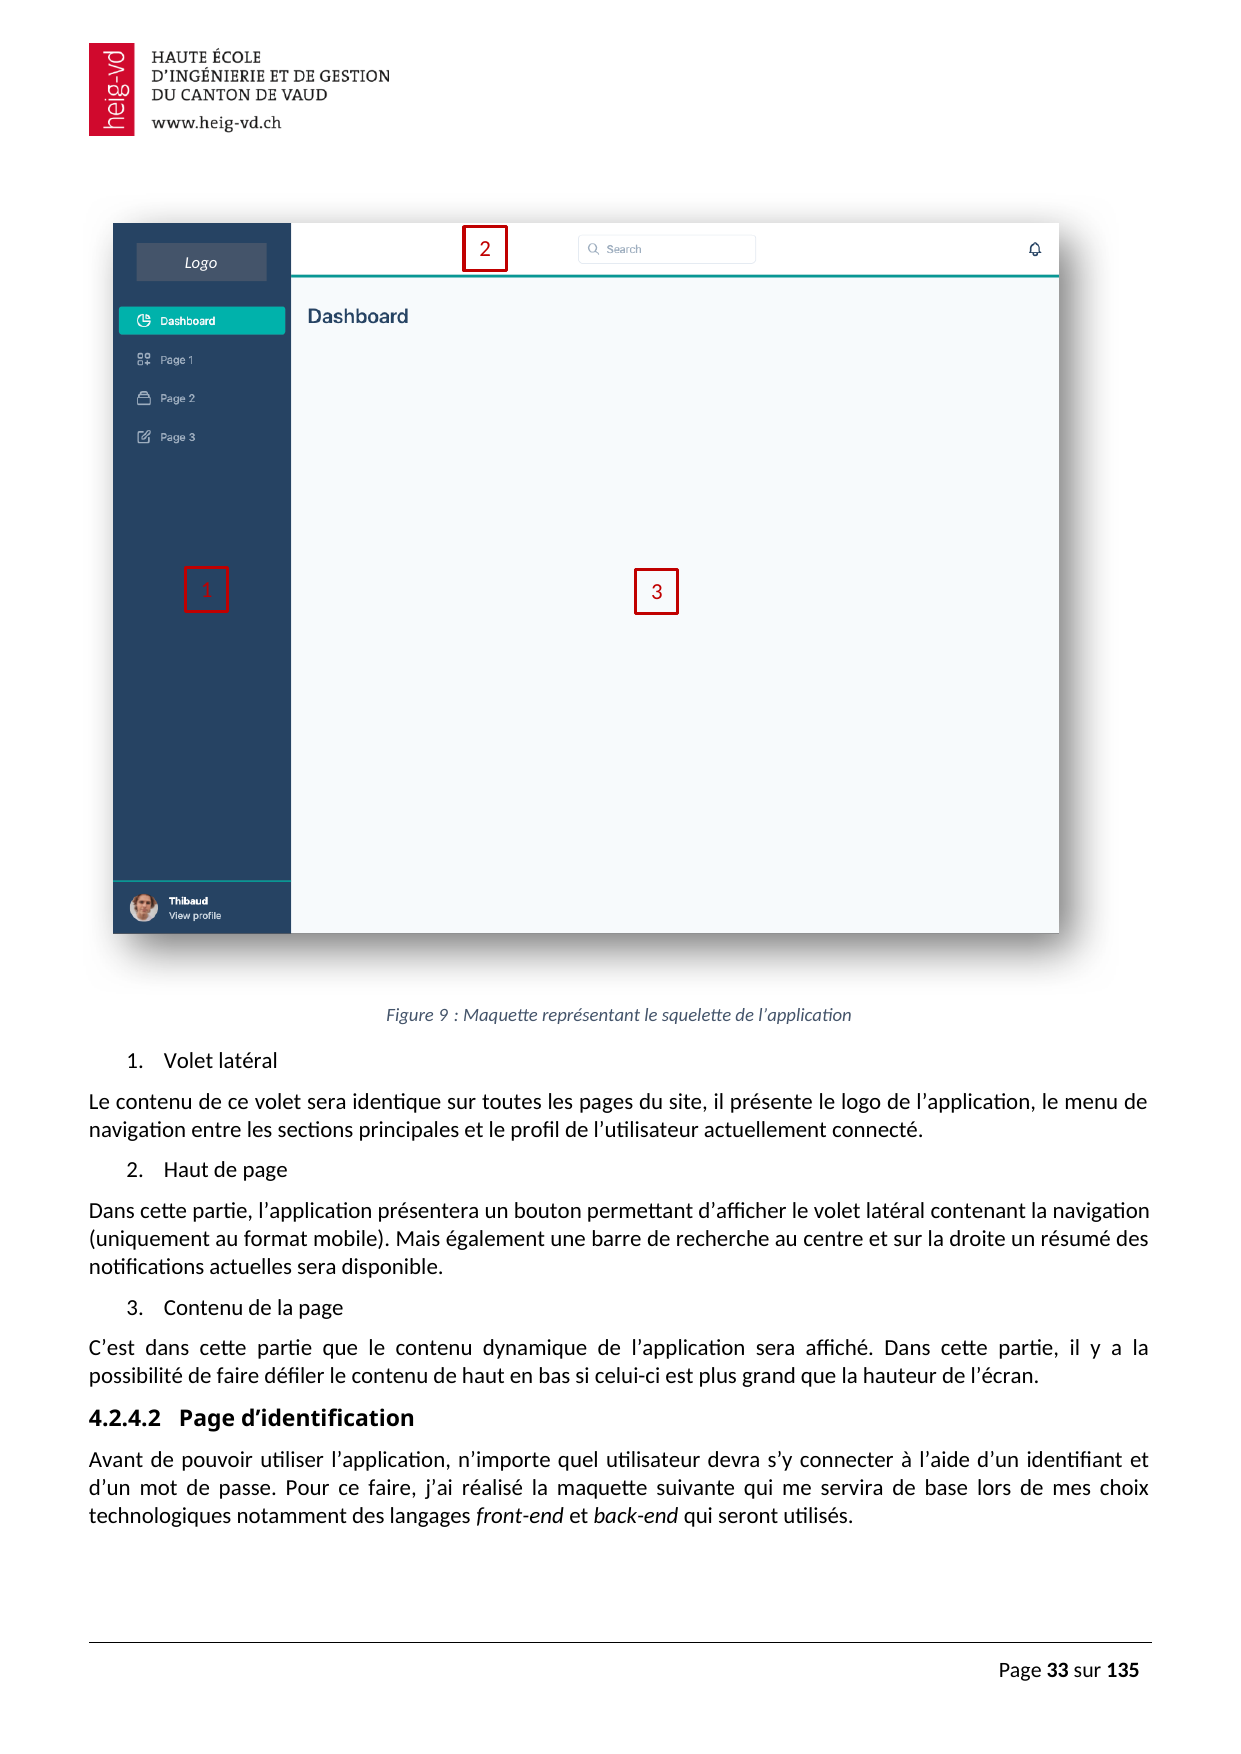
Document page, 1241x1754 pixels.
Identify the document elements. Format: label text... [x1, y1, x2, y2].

subtitle Page d’identification [89, 1402, 1152, 1433]
text Le contenu de ce volet sera identique sur toutes les pages du site, il présente le logo de l’application, le menu de navigation entre les sections principales et le profil de l’utilisateur actuellement connecté. [89, 1087, 1152, 1143]
list Volet latéral [126, 1047, 1152, 1074]
picture [89, 43, 389, 136]
list Haut de page [126, 1156, 1152, 1184]
text Dans cette partie, l’application présentera un bouton permettant d’afficher le volet latéral contenant la navigation (uniquement au format mobile). Mais également une barre de recherche au centre et sur la droite un résumé des notifications actuelles sera disponible. [89, 1196, 1152, 1280]
list Contenu de la page [126, 1293, 1152, 1321]
picture [113, 223, 1059, 934]
text C’est dans cette partie que le contenu dynamique de l’application sera affiché. Dans cette partie, il y a la possibilité de faire défiler le contenu de haut en bas si celui-ci est plus grand que la hauteur de l’écran. [89, 1333, 1152, 1389]
text Avant de pouvoir utiliser l’application, n’importe quel utilisateur devra s’y connecter à l’aide d’un identifiant et d’un mot de passe. Pour ce faire, j’ai réalisé la maquette suivante qui me servira de base lors de mes choix technologiques notamment des langages front-end et back-end qui seront utilisés. [89, 1446, 1152, 1529]
